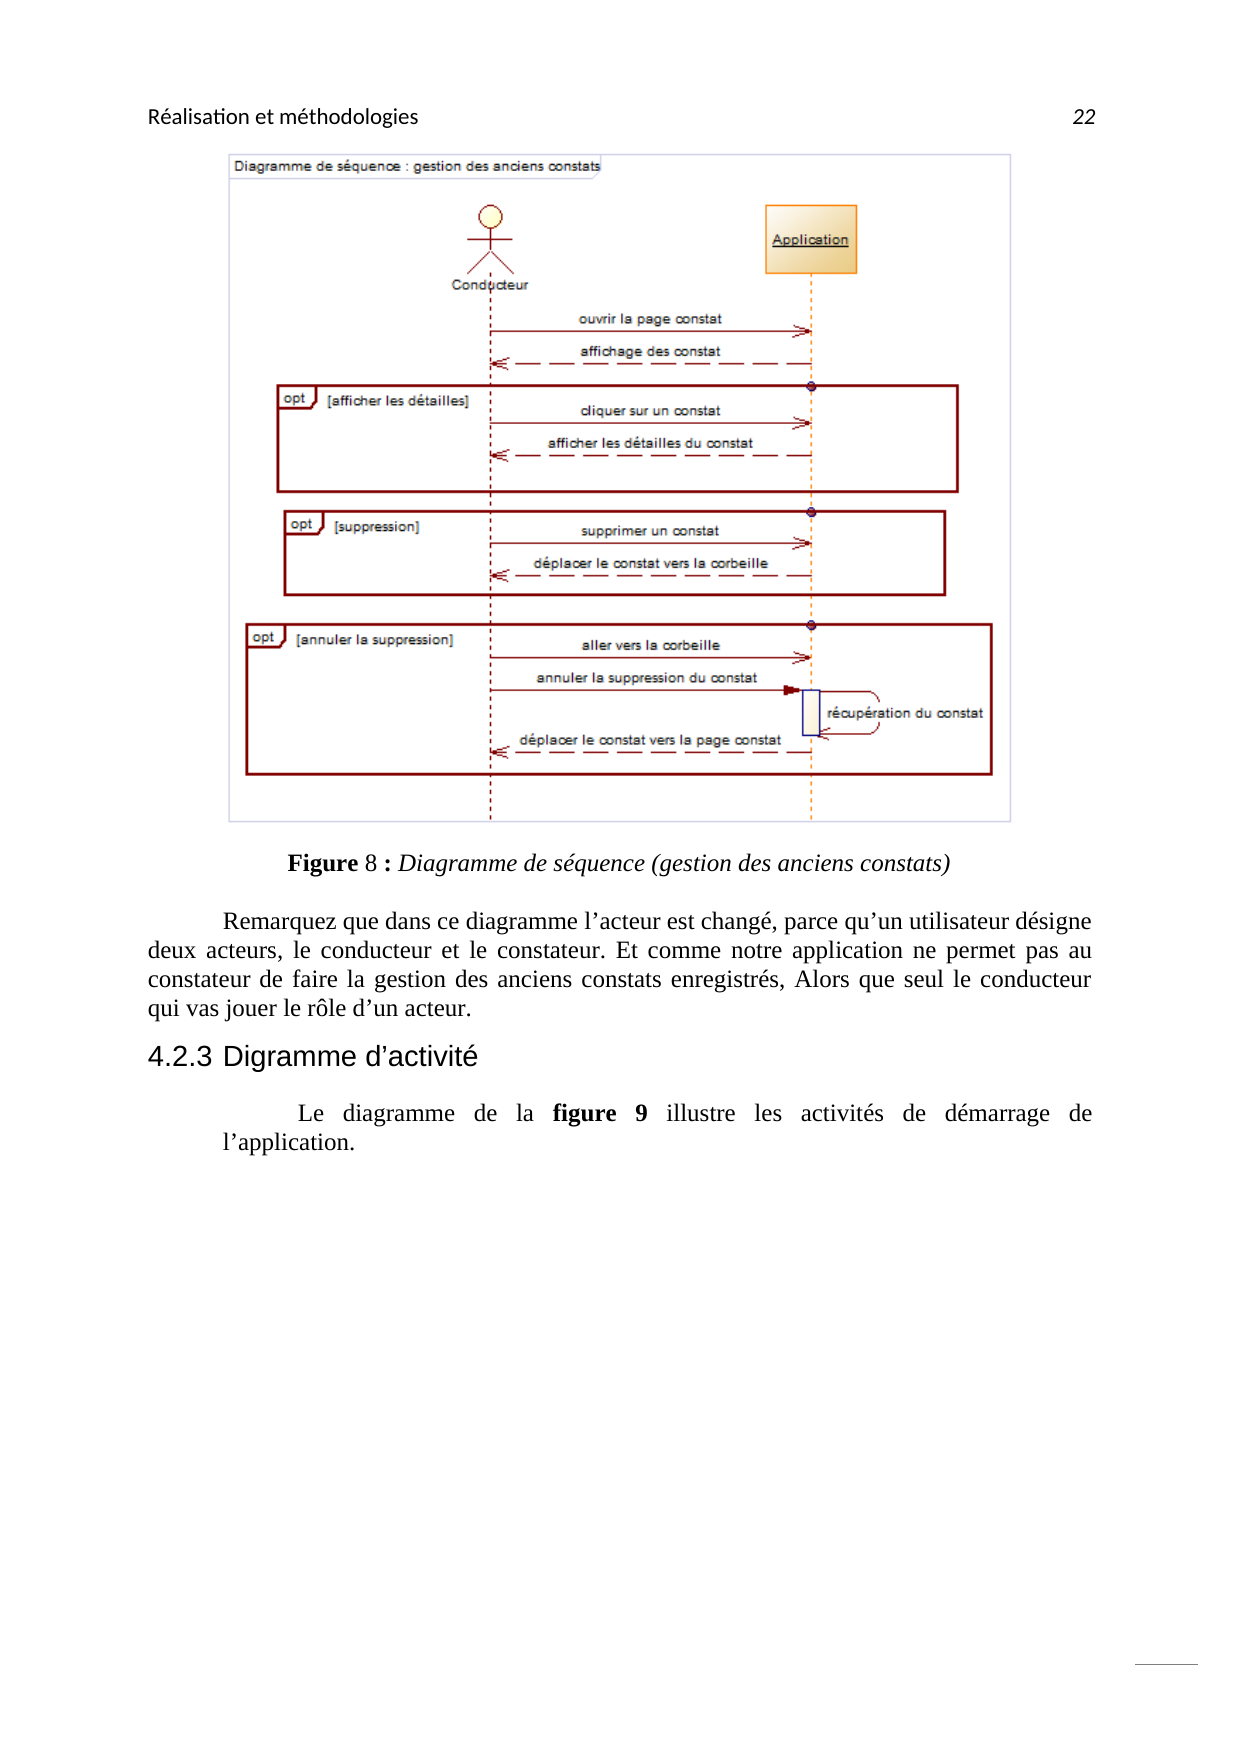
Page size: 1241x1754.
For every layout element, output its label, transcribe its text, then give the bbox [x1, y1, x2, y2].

text Remarquez que dans ce diagramme l’acteur est changé, parce qu’un utilisateur désigne deux acteurs, le conducteur et le constateur. Et comme notre application ne permet pas au constateur de faire la gestion des anciens constats enregistrés, Alors que seul le conducteur qui vas jouer le rôle d’un acteur. [148, 906, 1093, 1022]
text Le diagramme de la figure 9 illustre les activités de démarrage de l’application. [223, 1097, 1093, 1156]
text Figure 8 : Diagramme de séquence (gestion des anciens constats) [148, 847, 1093, 876]
text Digramme d’activité [148, 1039, 1093, 1072]
picture [223, 147, 1017, 831]
